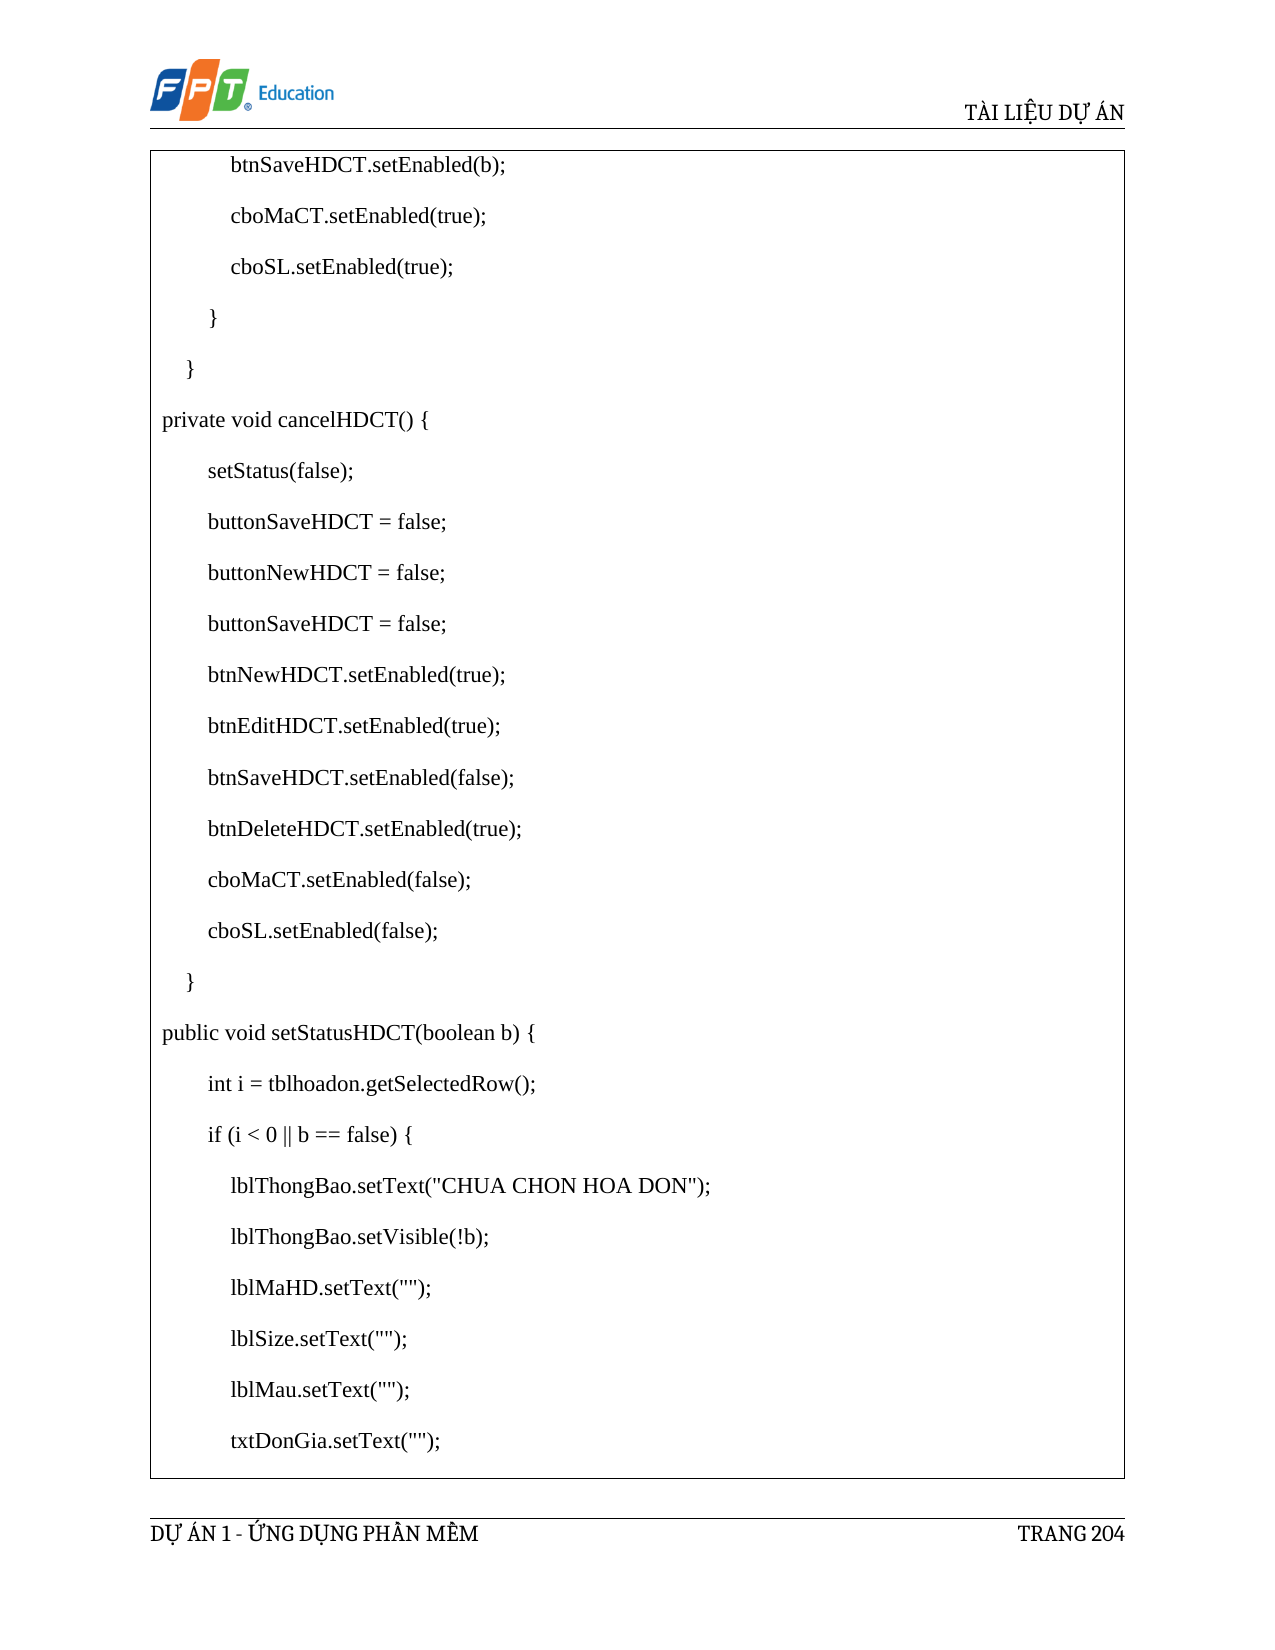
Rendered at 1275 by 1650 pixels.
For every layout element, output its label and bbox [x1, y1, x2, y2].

picture [150, 59, 336, 121]
table_header [151, 151, 1124, 1478]
